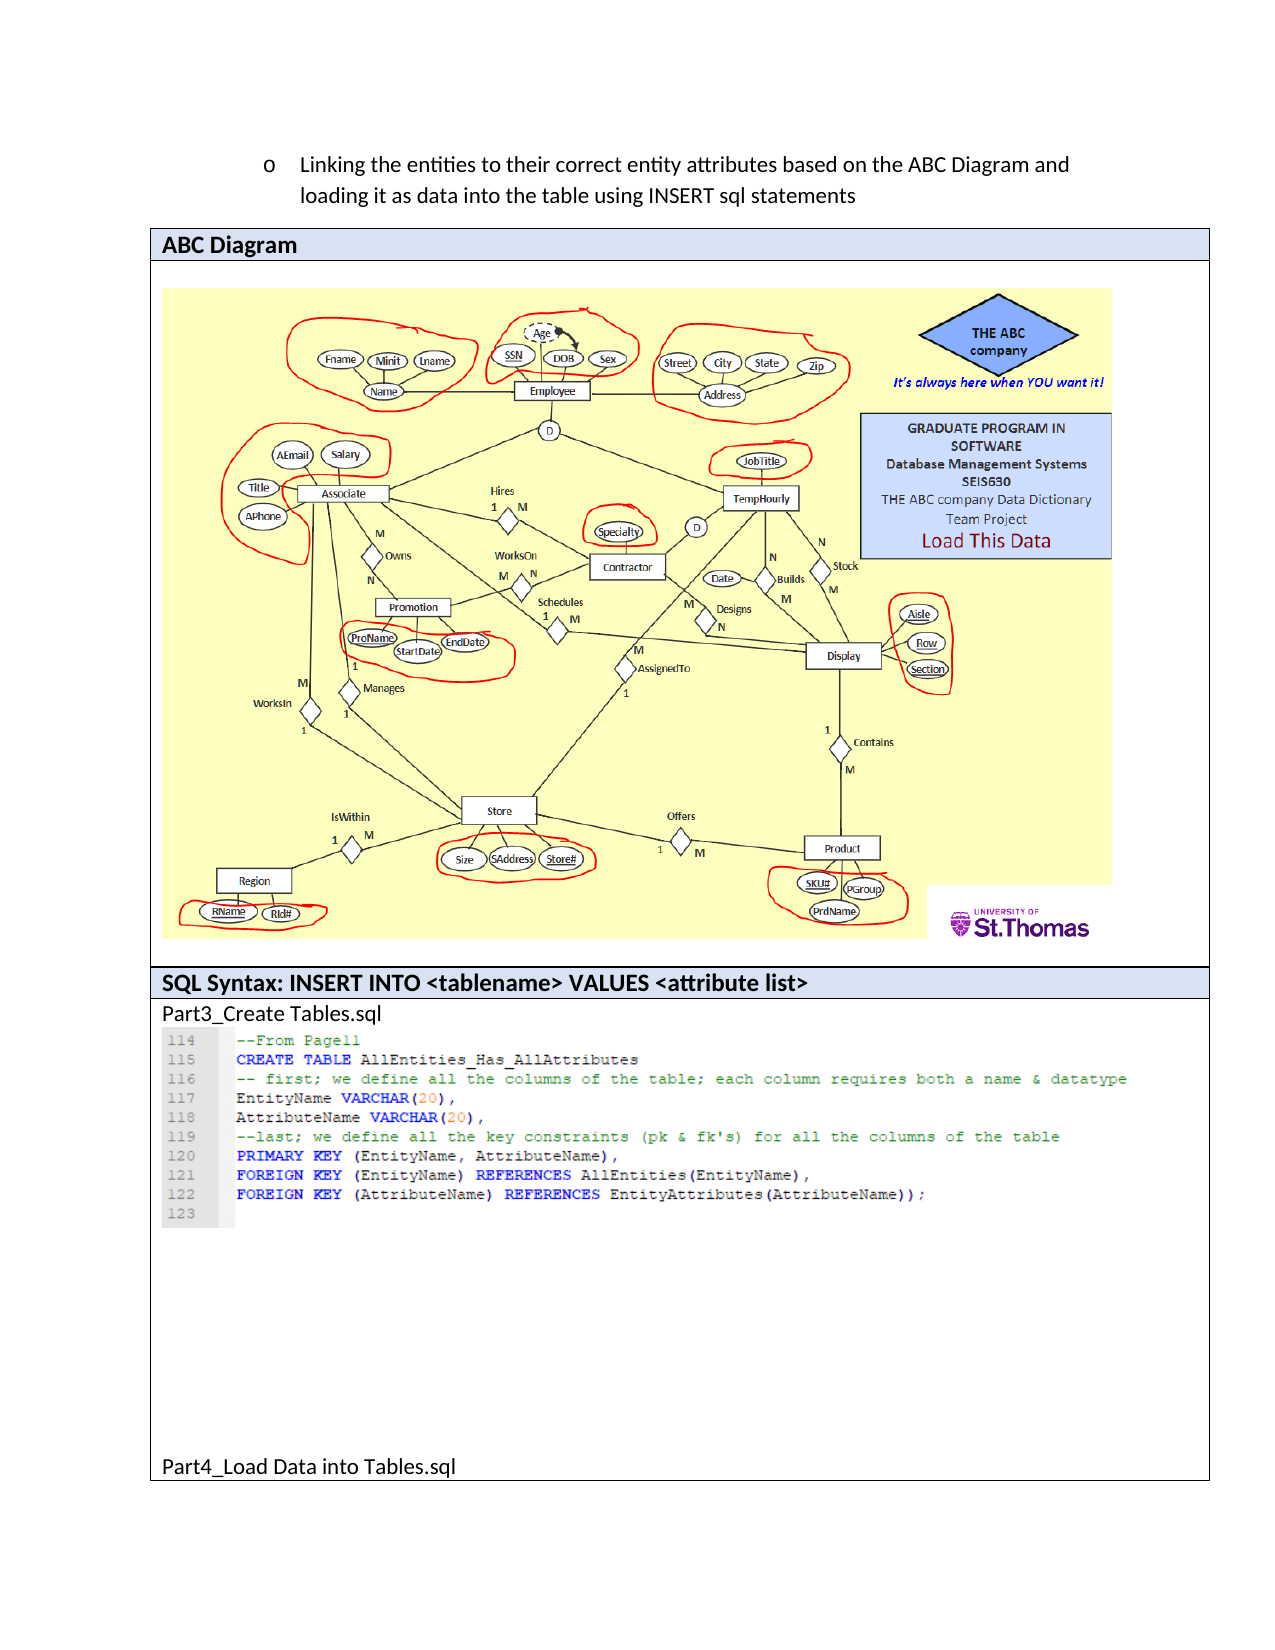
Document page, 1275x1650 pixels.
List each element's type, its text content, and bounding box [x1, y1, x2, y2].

picture [161, 288, 1112, 939]
table_header ABC Diagram [151, 229, 1209, 260]
picture [161, 1027, 1137, 1228]
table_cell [151, 999, 1209, 1480]
table_cell [151, 261, 1209, 966]
list Linking the entities to their correct entity attributes based on the ABC Diagram and loading it as data into the table using INSERT sql statements [262, 150, 1125, 209]
table_cell SQL Syntax: INSERT INTO <tablename> VALUES <attribute list> [151, 968, 1209, 998]
